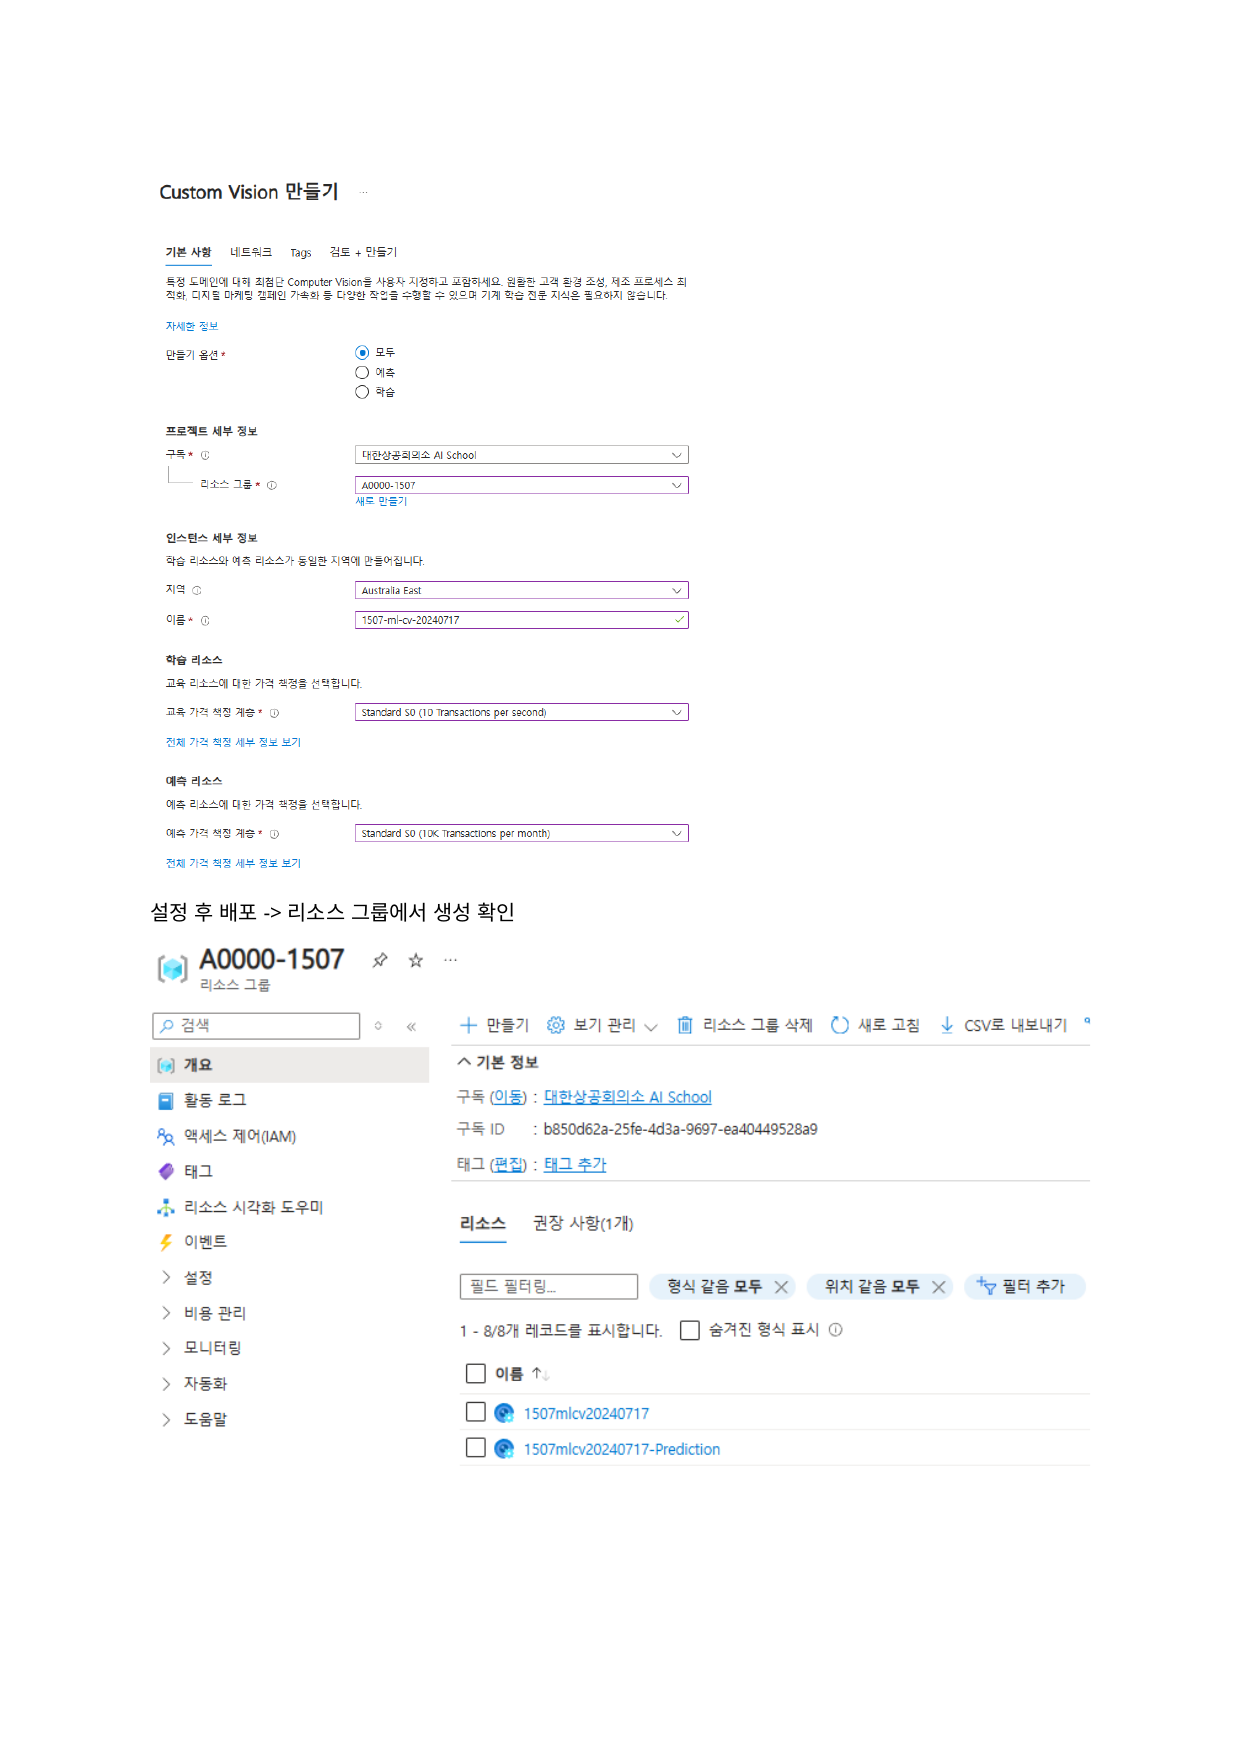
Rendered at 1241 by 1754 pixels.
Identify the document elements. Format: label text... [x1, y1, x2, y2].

picture [150, 177, 1091, 878]
picture [150, 945, 1091, 1466]
text 설정 후 배포 -> 리소스 그룹에서 생성 확인 [150, 896, 1090, 926]
